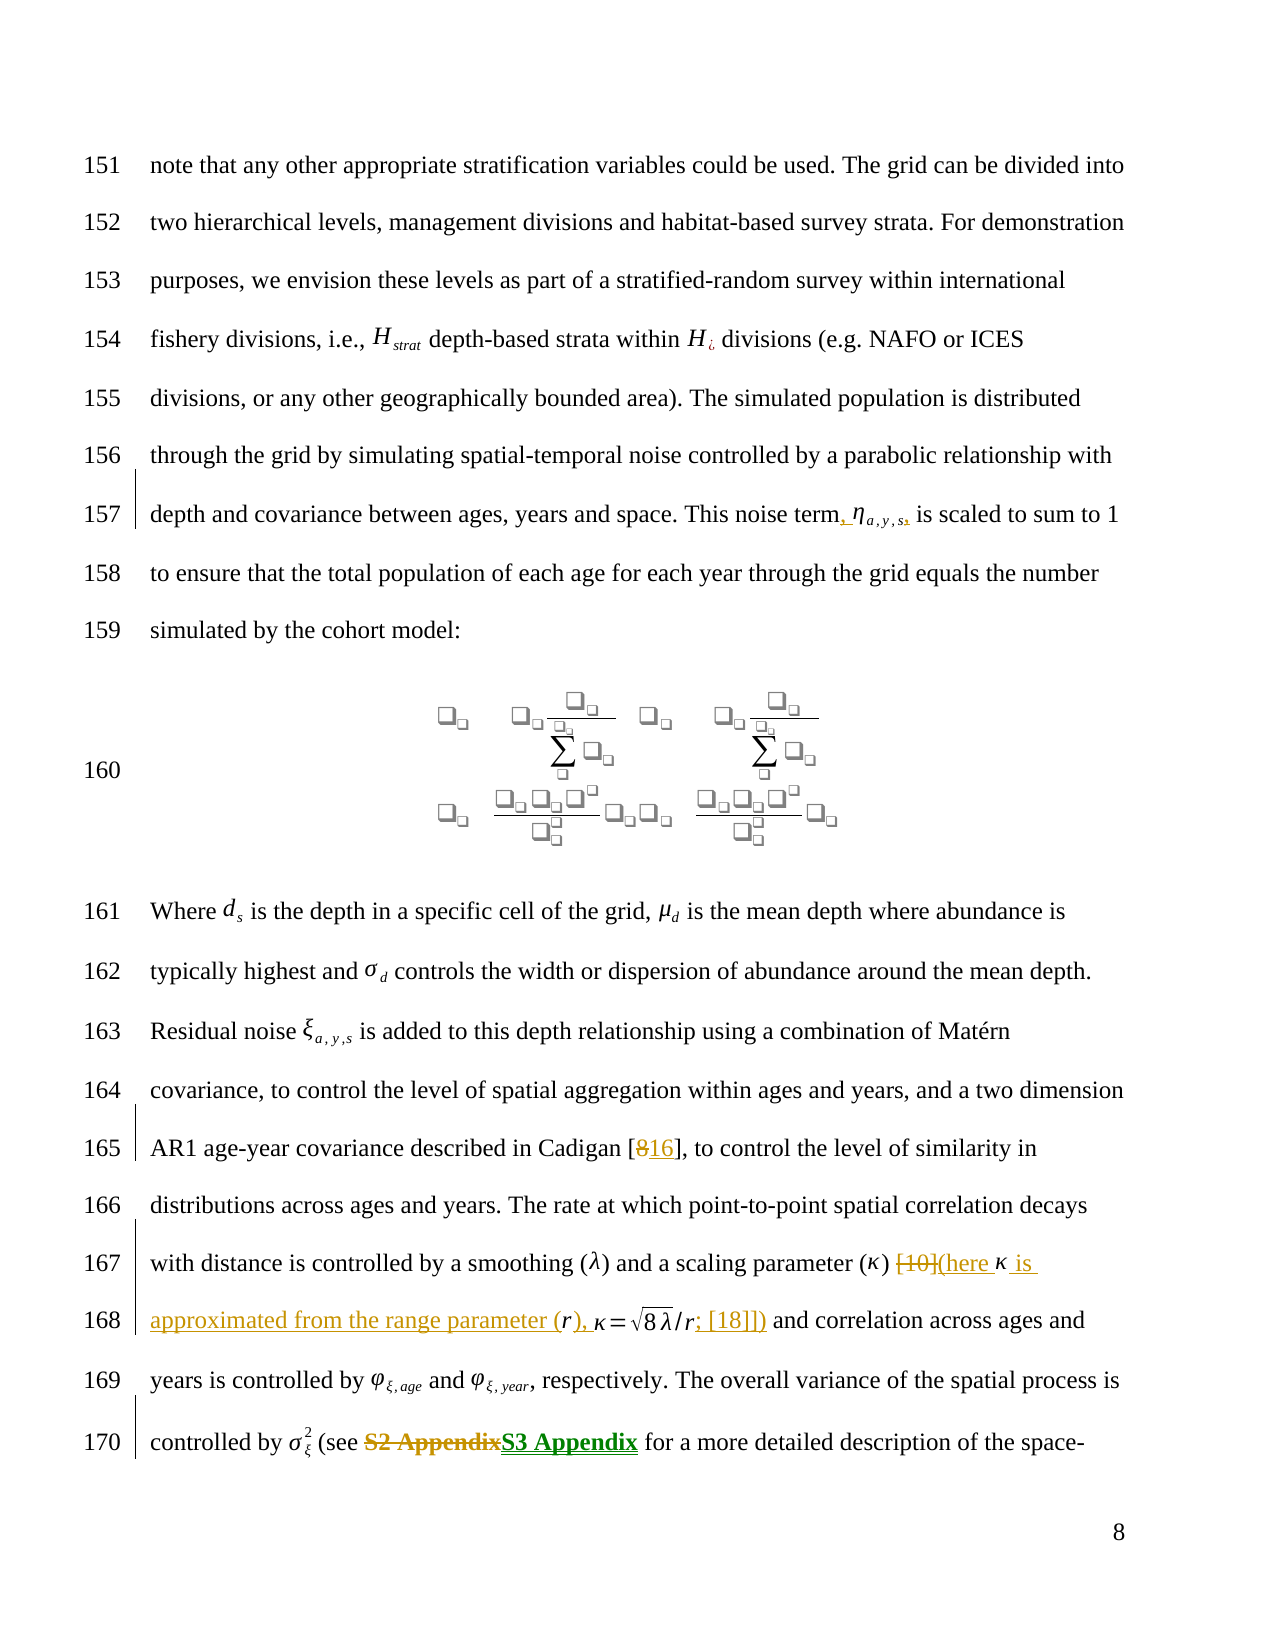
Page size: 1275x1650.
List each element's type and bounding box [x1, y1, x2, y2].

text [150, 150, 1125, 644]
text [150, 895, 1125, 1459]
